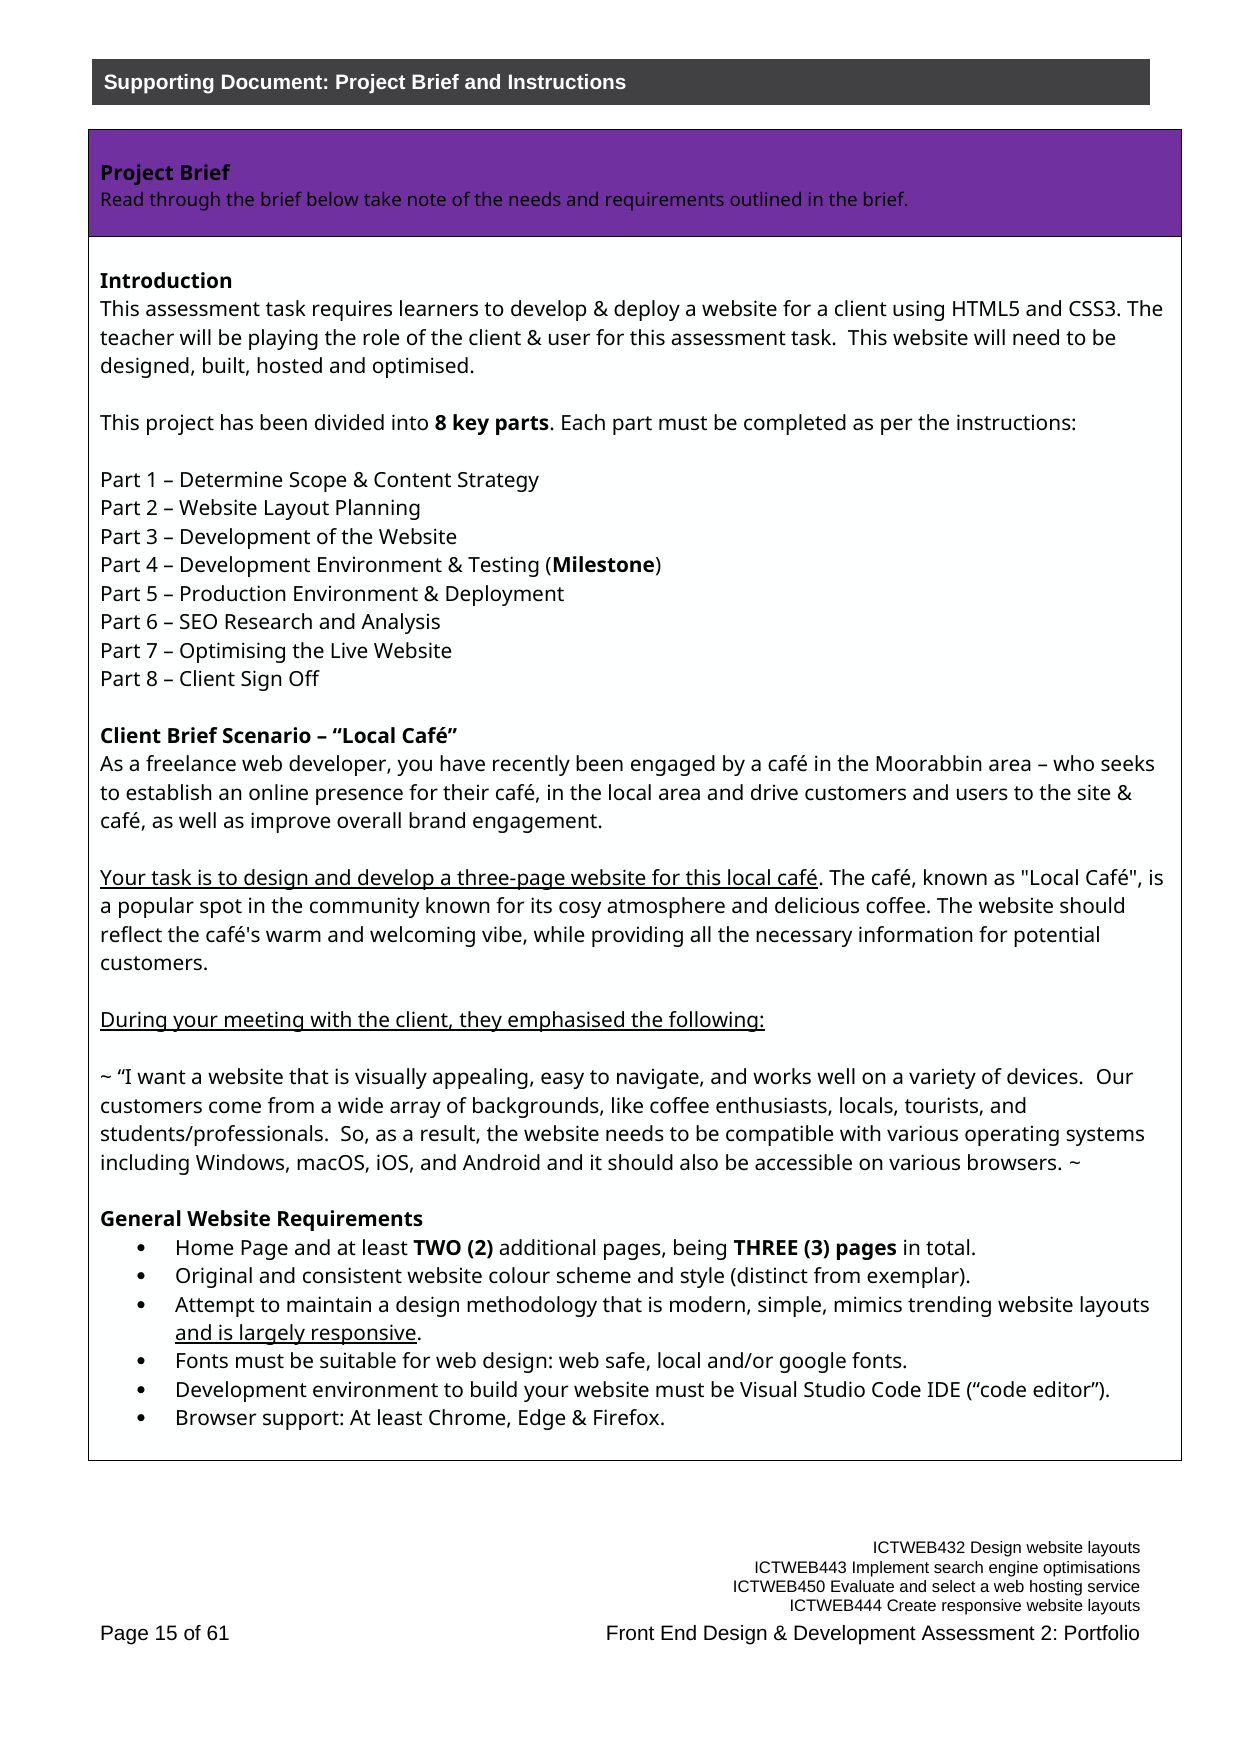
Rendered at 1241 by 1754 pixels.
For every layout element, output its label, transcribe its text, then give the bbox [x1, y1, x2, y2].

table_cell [89, 237, 1181, 1460]
table_header Project Brief Read through the brief below take note of the needs and requirements outlined in the brief. [89, 130, 1181, 236]
